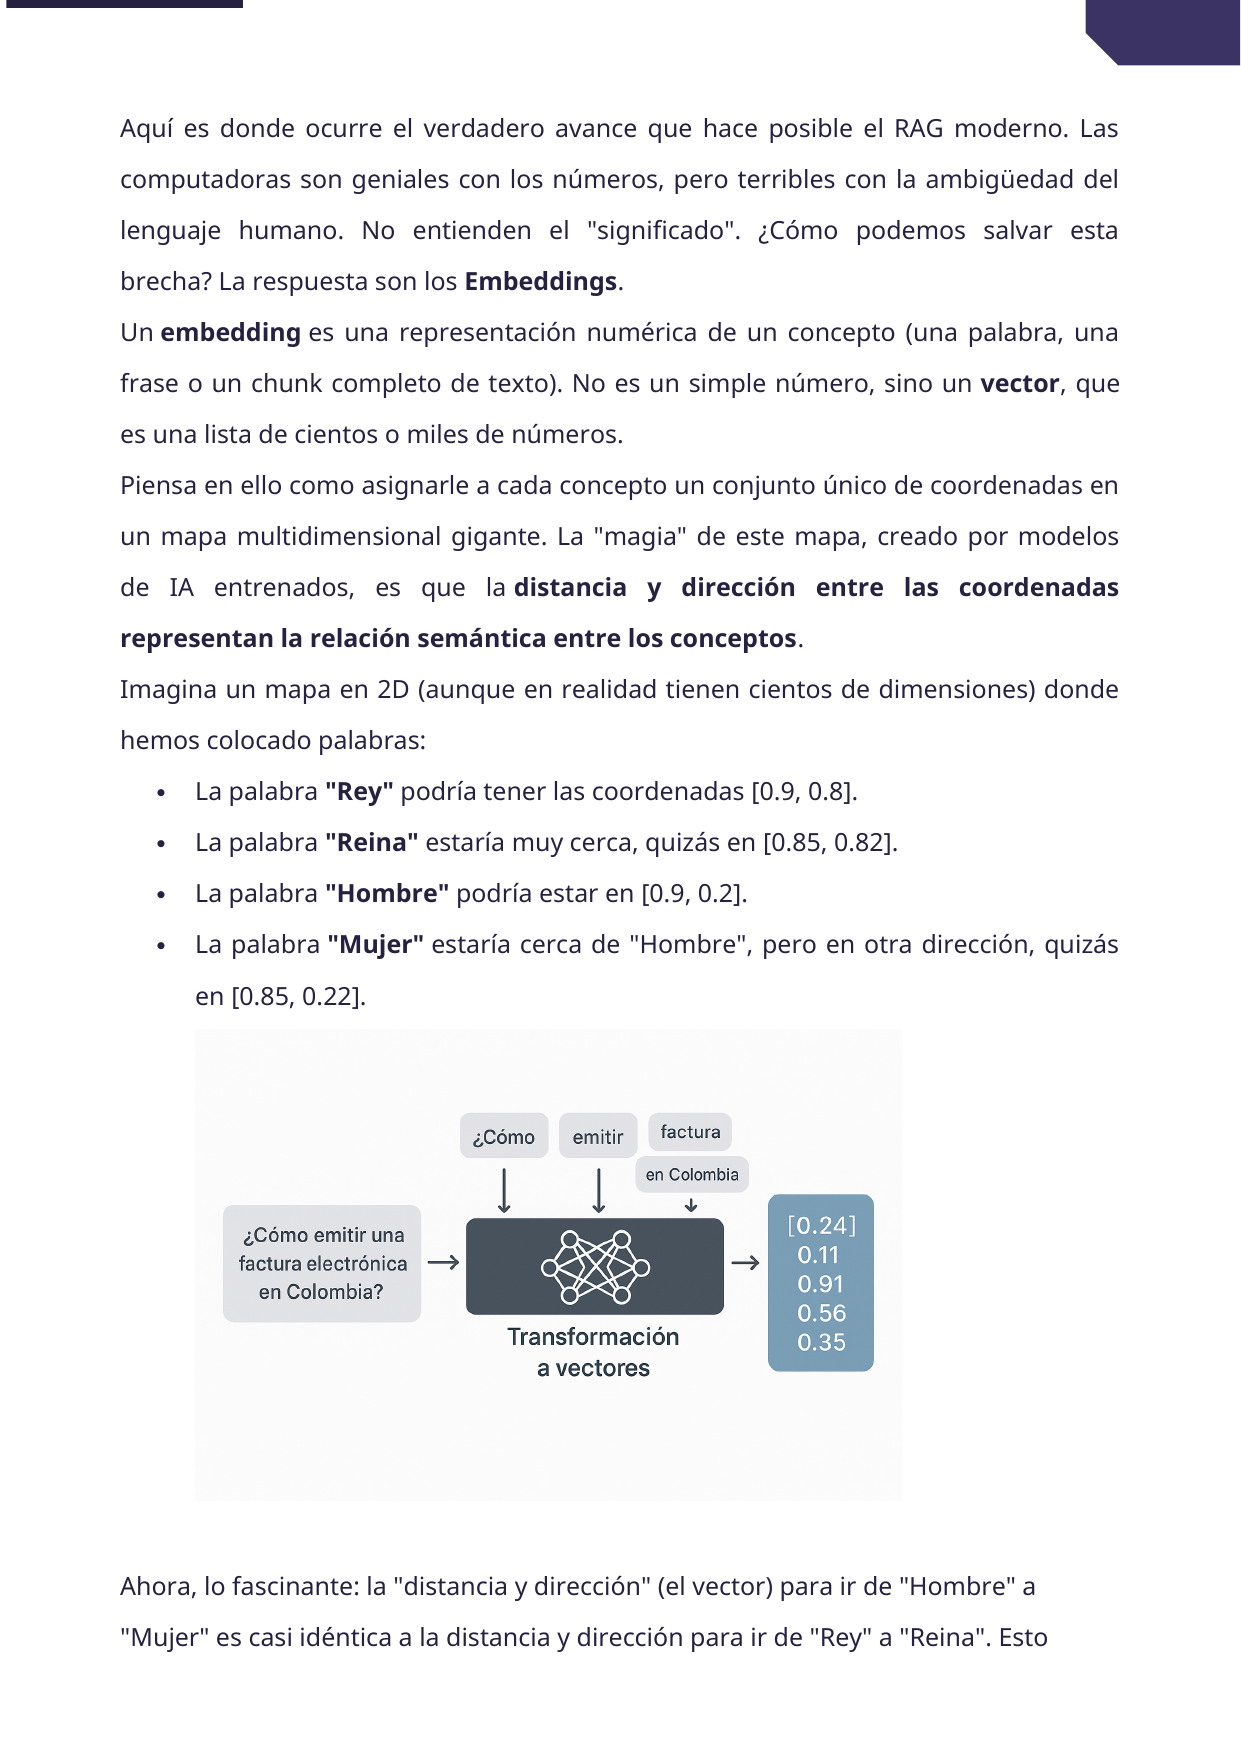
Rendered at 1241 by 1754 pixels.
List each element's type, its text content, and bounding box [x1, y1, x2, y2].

list La palabra "Mujer" estaría cerca de "Hombre", pero en otra dirección, quizás en [0.85, 0.22]. [157, 927, 1120, 1012]
text Un embedding es una representación numérica de un concepto (una palabra, una frase o un chunk completo de texto). No es un simple número, sino un vector, que es una lista de cientos o miles de números. [120, 314, 1120, 451]
picture [195, 1029, 903, 1501]
text Piensa en ello como asignarle a cada concepto un conjunto único de coordenadas en un mapa multidimensional gigante. La "magia" de este mapa, creado por modelos de IA entrenados, es que la distancia y dirección entre las coordenadas representan la relación semántica entre los conceptos. [120, 468, 1120, 655]
list La palabra "Reina" estaría muy cerca, quizás en [0.85, 0.82]. [157, 825, 1120, 859]
list La palabra "Rey" podría tener las coordenadas [0.9, 0.8]. [157, 774, 1120, 808]
text Imagina un mapa en 2D (aunque en realidad tienen cientos de dimensiones) donde hemos colocado palabras: [120, 672, 1120, 757]
text Aquí es donde ocurre el verdadero avance que hace posible el RAG moderno. Las computadoras son geniales con los números, pero terribles con la ambigüedad del lenguaje humano. No entienden el "significado". ¿Cómo podemos salvar esta brecha? La respuesta son los Embeddings. [120, 110, 1120, 298]
list La palabra "Hombre" podría estar en [0.9, 0.2]. [157, 876, 1120, 910]
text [120, 1569, 1120, 1654]
